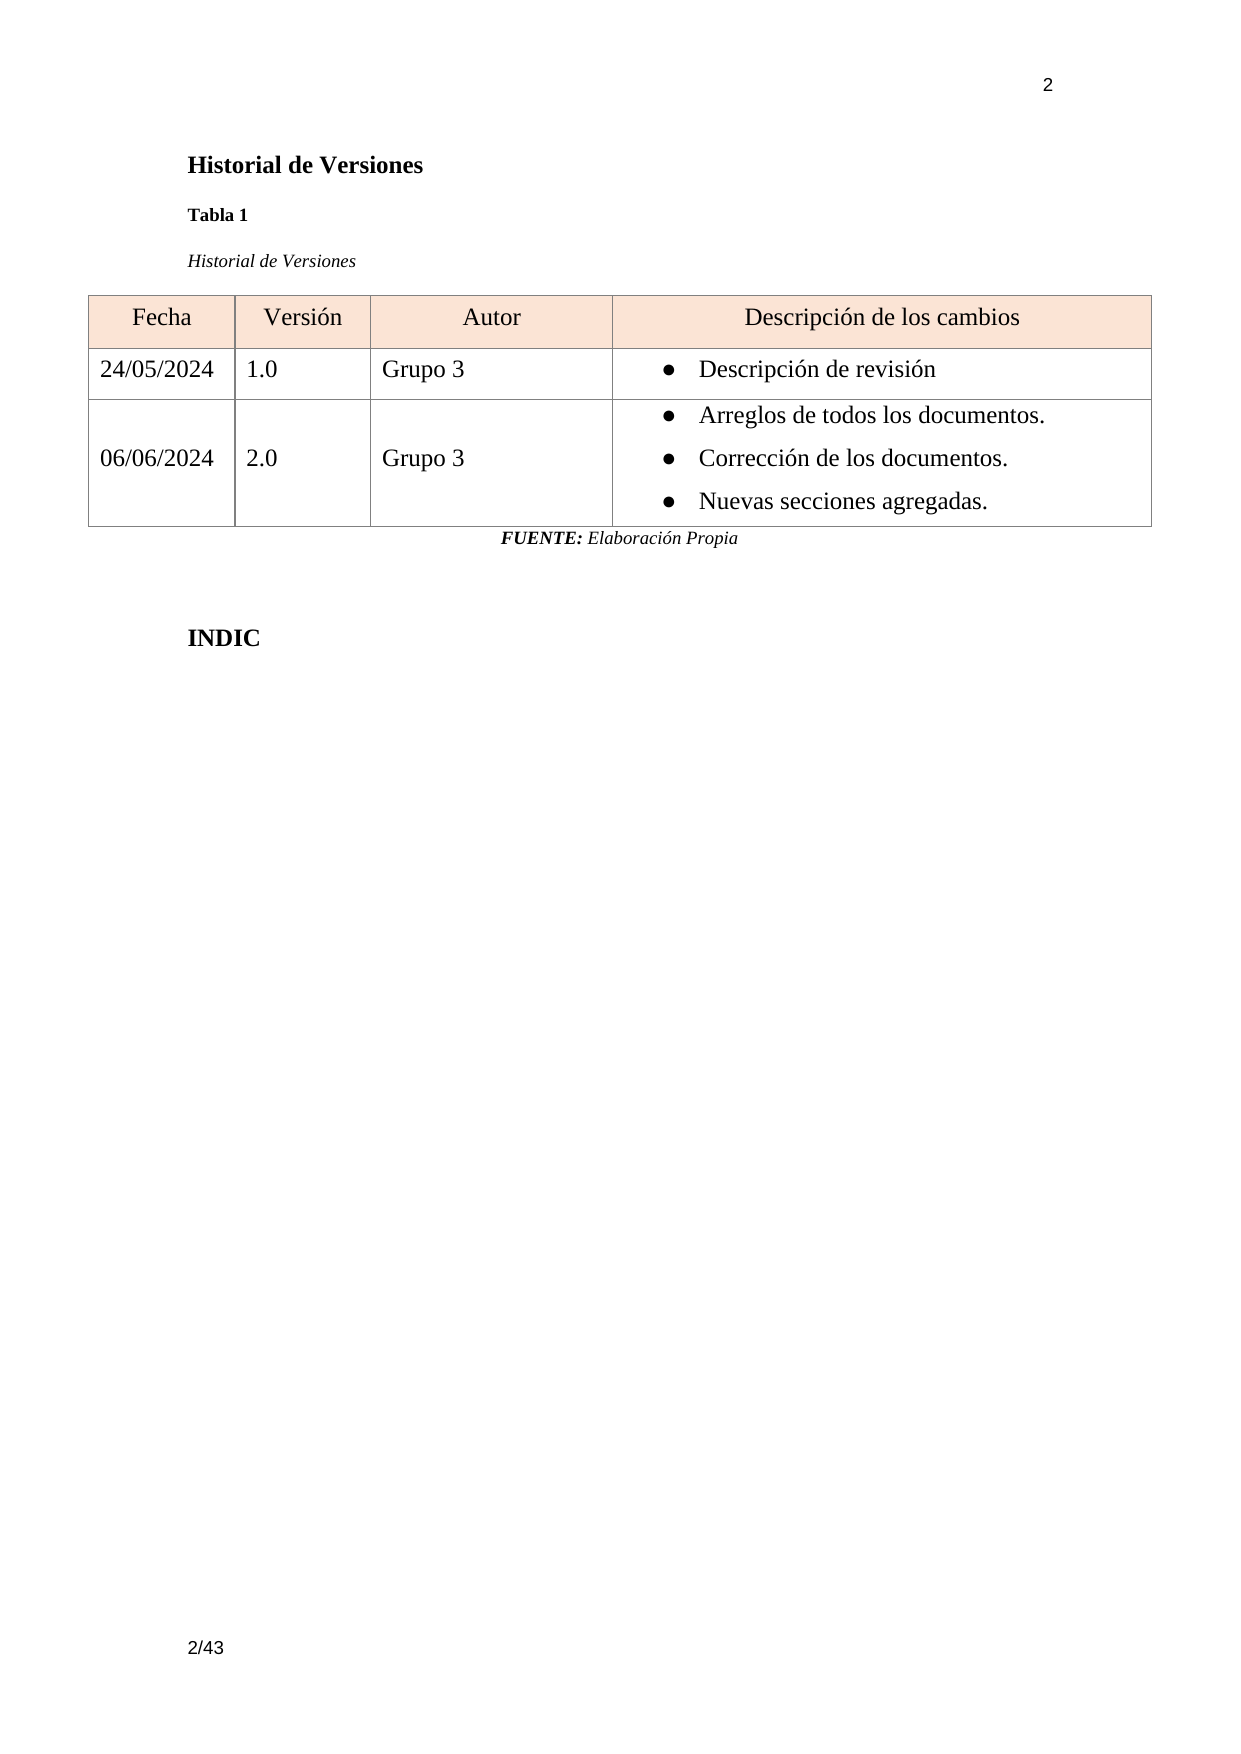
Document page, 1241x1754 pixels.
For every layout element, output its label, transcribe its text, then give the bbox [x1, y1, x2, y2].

table_cell 24/05/2024 [89, 349, 234, 399]
table_header Fecha [89, 296, 234, 348]
text FUENTE: Elaboración Propia [187, 527, 1053, 548]
table_cell 1.0 [236, 349, 370, 399]
table_cell Arreglos de todos los documentos. Corrección de los documentos. Nuevas secciones agregadas. [613, 400, 1151, 526]
text Historial de Versiones [187, 249, 1053, 271]
text Historial de Versiones [187, 150, 1053, 179]
table_cell 06/06/2024 [89, 400, 234, 526]
table_cell 2.0 [236, 400, 370, 526]
table_cell Grupo 3 [371, 400, 612, 526]
table_cell Grupo 3 [371, 349, 612, 399]
table_header Descripción de los cambios [613, 296, 1151, 348]
table_header Versión [236, 296, 370, 348]
table_header Autor [371, 296, 612, 348]
text Tabla 1 [187, 204, 1053, 225]
table_cell Descripción de revisión [613, 349, 1151, 399]
